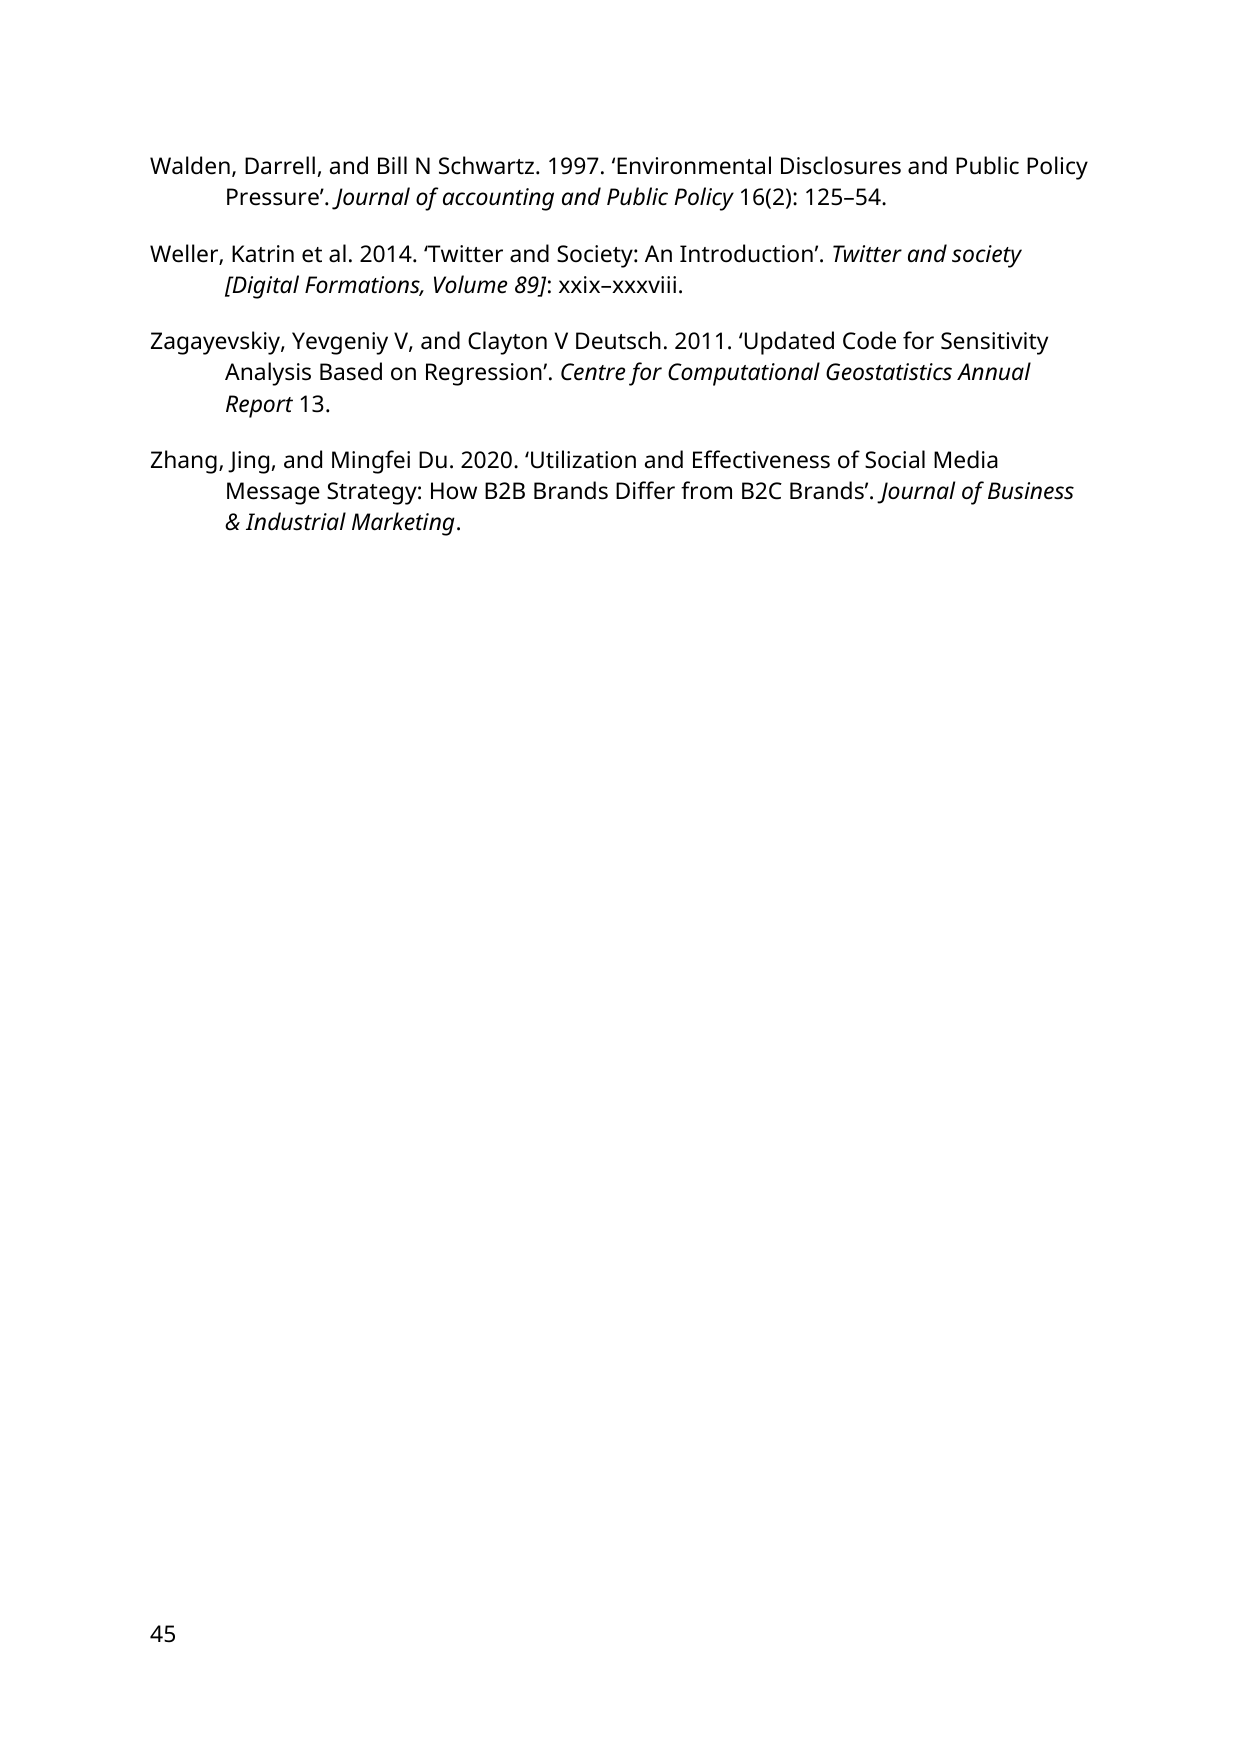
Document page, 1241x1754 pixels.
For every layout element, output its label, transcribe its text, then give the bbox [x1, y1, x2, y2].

text Walden, Darrell, and Bill N Schwartz. 1997. ‘Environmental Disclosures and Public Policy Pressure’. Journal of accounting and Public Policy 16(2): 125–54. [150, 150, 1090, 212]
text Zhang, Jing, and Mingfei Du. 2020. ‘Utilization and Effectiveness of Social Media Message Strategy: How B2B Brands Differ from B2C Brands’. Journal of Business & Industrial Marketing. [150, 444, 1090, 537]
text Zagayevskiy, Yevgeniy V, and Clayton V Deutsch. 2011. ‘Updated Code for Sensitivity Analysis Based on Regression’. Centre for Computational Geostatistics Annual Report 13. [150, 325, 1090, 419]
text Weller, Katrin et al. 2014. ‘Twitter and Society: An Introduction’. Twitter and society [Digital Formations, Volume 89]: xxix–xxxviii. [150, 237, 1090, 300]
